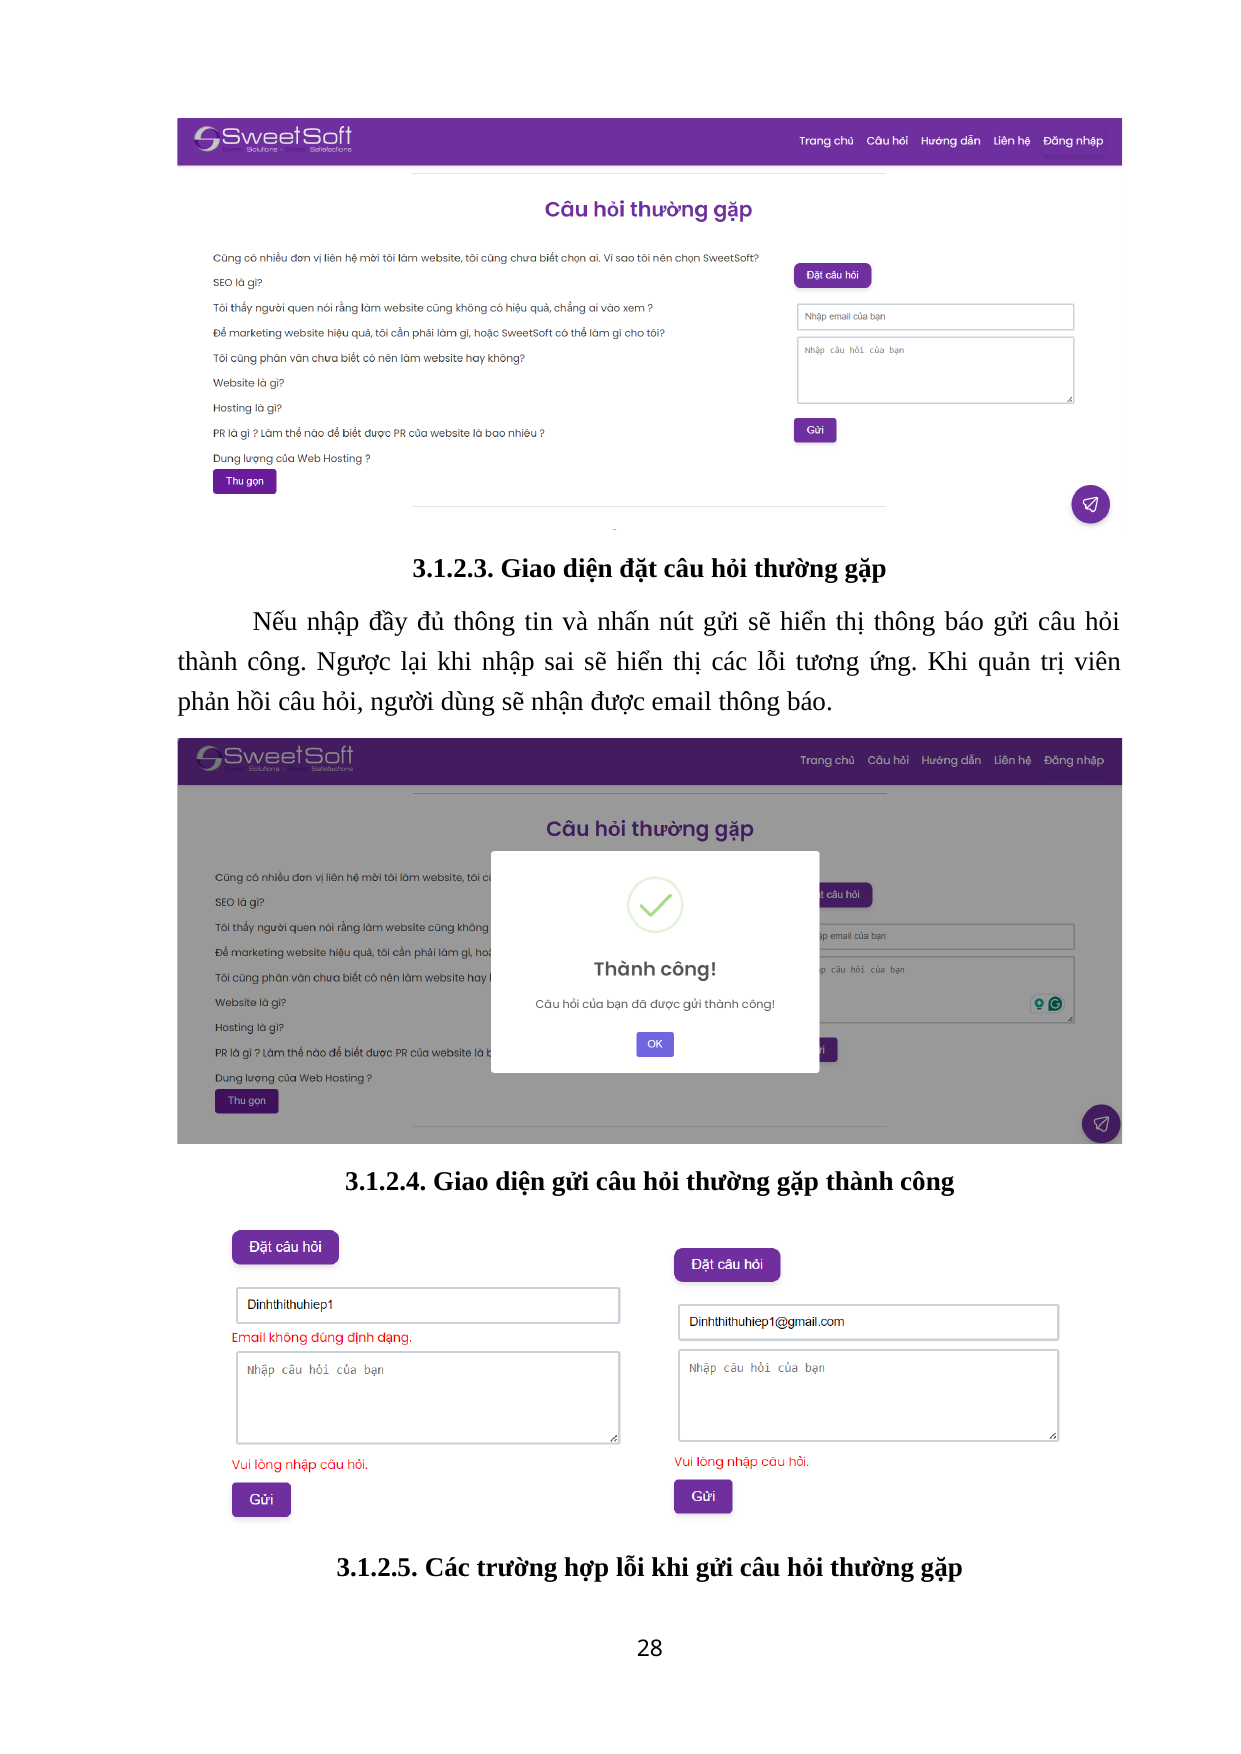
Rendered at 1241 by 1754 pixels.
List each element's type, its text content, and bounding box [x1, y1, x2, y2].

picture [195, 1217, 645, 1530]
text 3.1.2.3. Giao diện đặt câu hỏi thường gặp [177, 552, 1122, 583]
picture [177, 118, 1123, 530]
text 3.1.2.4. Giao diện gửi câu hỏi thường gặp thành công [177, 1165, 1122, 1196]
picture [651, 1230, 1076, 1530]
text Nếu nhập đầy đủ thông tin và nhấn nút gửi sẽ hiển thị thông báo gửi câu hỏi thành công. Ngược lại khi nhập sai sẽ hiển thị các lỗi tương ứng. Khi quản trị viên phản hồi câu hỏi, người dùng sẽ nhận được email thông báo. [177, 604, 1122, 717]
picture [177, 738, 1123, 1144]
text 3.1.2.5. Các trường hợp lỗi khi gửi câu hỏi thường gặp [177, 1551, 1122, 1582]
